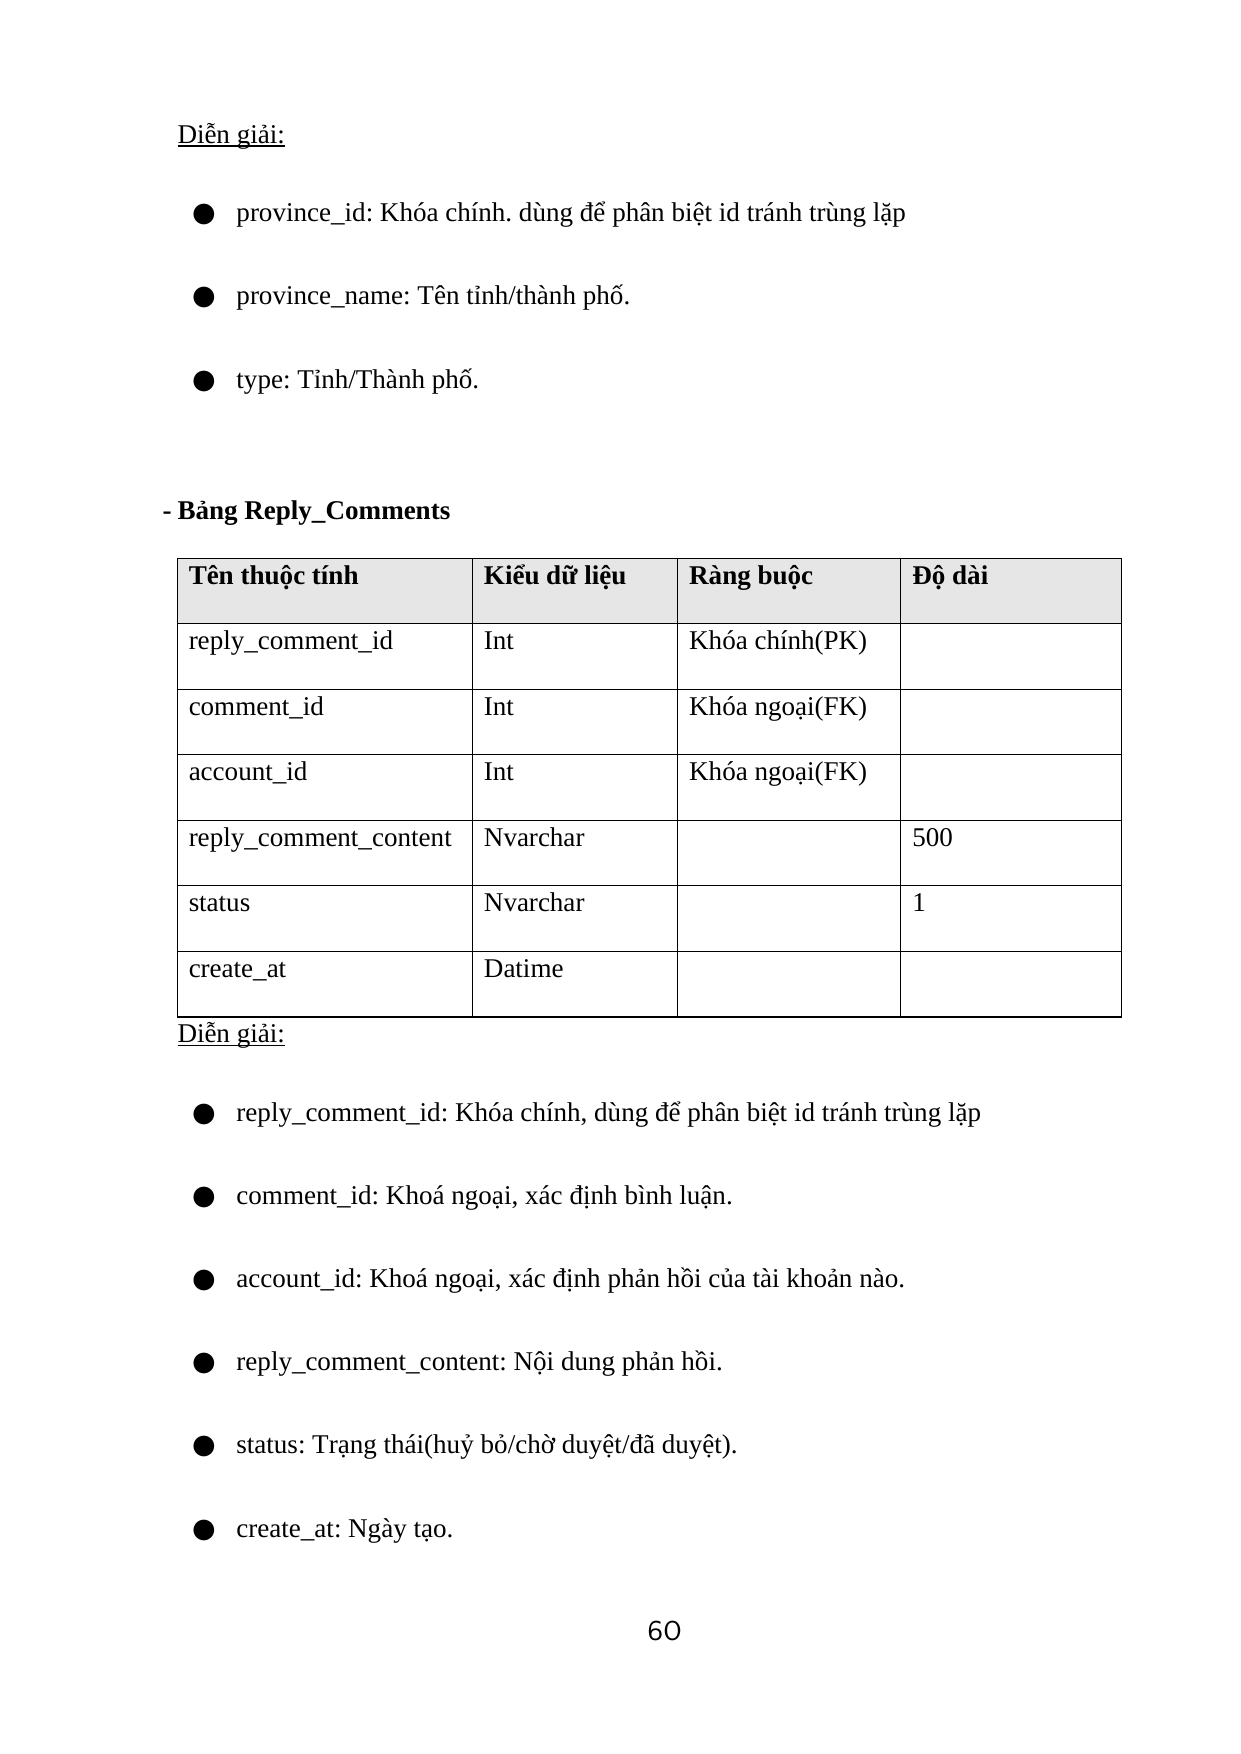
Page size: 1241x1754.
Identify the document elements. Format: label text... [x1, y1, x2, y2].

table_cell Int [473, 690, 677, 754]
list province_id: Khóa chính. dùng để phân biệt id tránh trùng lặp [192, 181, 1152, 237]
table_cell [901, 624, 1121, 689]
list comment_id: Khoá ngoại, xác định bình luận. [192, 1164, 1152, 1219]
list status: Trạng thái(huỷ bỏ/chờ duyệt/đã duyệt). [192, 1414, 1152, 1469]
list province_name: Tên tỉnh/thành phố. [192, 265, 1152, 320]
table_header Ràng buộc [678, 559, 900, 623]
table_cell Int [473, 624, 677, 689]
table_cell [678, 952, 900, 1016]
table_cell Khóa chính(PK) [678, 624, 900, 689]
table_cell Nvarchar [473, 886, 677, 951]
table_cell [901, 690, 1121, 754]
list reply_comment_id: Khóa chính, dùng để phân biệt id tránh trùng lặp [192, 1081, 1152, 1136]
list Bảng Reply_Comments [162, 494, 1152, 526]
table_cell [901, 952, 1121, 1016]
table_cell [901, 755, 1121, 820]
table_cell Khóa ngoại(FK) [678, 755, 900, 820]
text Diễn giải: [177, 118, 1152, 149]
table_cell account_id [178, 755, 472, 820]
table_cell create_at [178, 952, 472, 1016]
list type: Tỉnh/Thành phố. [192, 348, 1152, 403]
list account_id: Khoá ngoại, xác định phản hồi của tài khoản nào. [192, 1247, 1152, 1303]
table_cell reply_comment_id [178, 624, 472, 689]
list reply_comment_content: Nội dung phản hồi. [192, 1331, 1152, 1386]
table_cell Khóa ngoại(FK) [678, 690, 900, 754]
table_header Độ dài [901, 559, 1121, 623]
table_header Kiểu dữ liệu [473, 559, 677, 623]
table_cell comment_id [178, 690, 472, 754]
table_cell [678, 821, 900, 885]
text Diễn giải: [177, 1017, 1152, 1049]
table_cell 500 [901, 821, 1121, 885]
table_cell Datime [473, 952, 677, 1016]
list create_at: Ngày tạo. [192, 1497, 1152, 1552]
table_cell reply_comment_content [178, 821, 472, 885]
table_header Tên thuộc tính [178, 559, 472, 623]
table_cell 1 [901, 886, 1121, 951]
table_cell status [178, 886, 472, 951]
table_cell [678, 886, 900, 951]
table_cell Int [473, 755, 677, 820]
table_cell Nvarchar [473, 821, 677, 885]
